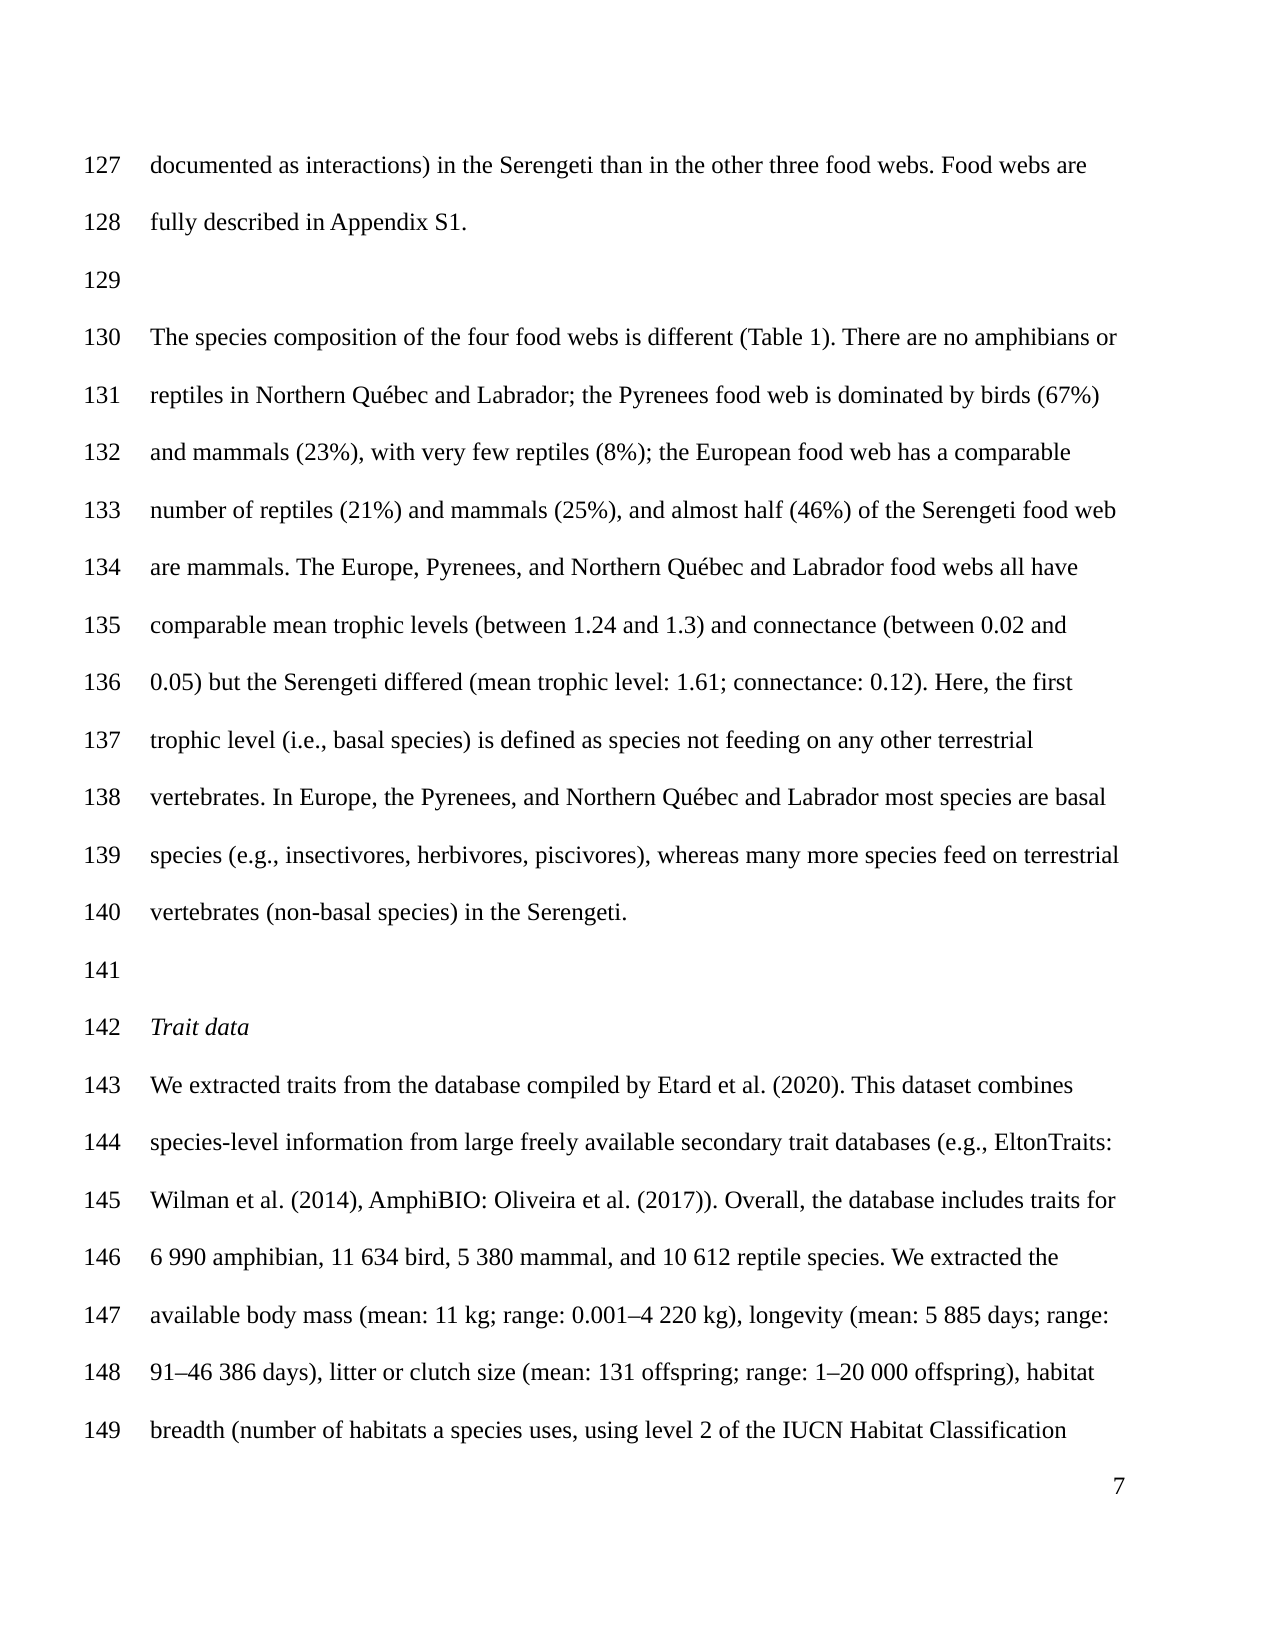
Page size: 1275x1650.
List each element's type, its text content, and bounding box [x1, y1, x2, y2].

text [150, 150, 1125, 236]
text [150, 1070, 1125, 1444]
text Trait data [150, 1012, 1125, 1041]
text The species composition of the four food webs different (Table 1). There are no amphibians or reptiles in Northern Québec and Labrador; the Pyrenees food web is dominated by birds (67%) and mammals (23%), with very few reptiles (8%); the European food web has a comparable number of reptiles (21%) and mammals (25%), and almost half (46%) of the Serengeti food web are mammals. The Europe, Pyrenees, and Northern Québec and Labrador food webs all have comparable mean trophic levels (between 1.24 and 1.3) and connectance (between 0.02 and 0.05) (mean trophic level: 1.61; connectance: 0.12). Here, the first trophic level (i.e., basal species) defined as species not feeding on any other terrestrial vertebrates. In Europe, the Pyrenees and Northern Québec and Labrador most species are basal species (e.g., insectivores, herbivores, piscivores), whereas many more species feed on terrestrial vertebrates (non-basal species) in the Serengeti. [150, 322, 1125, 926]
